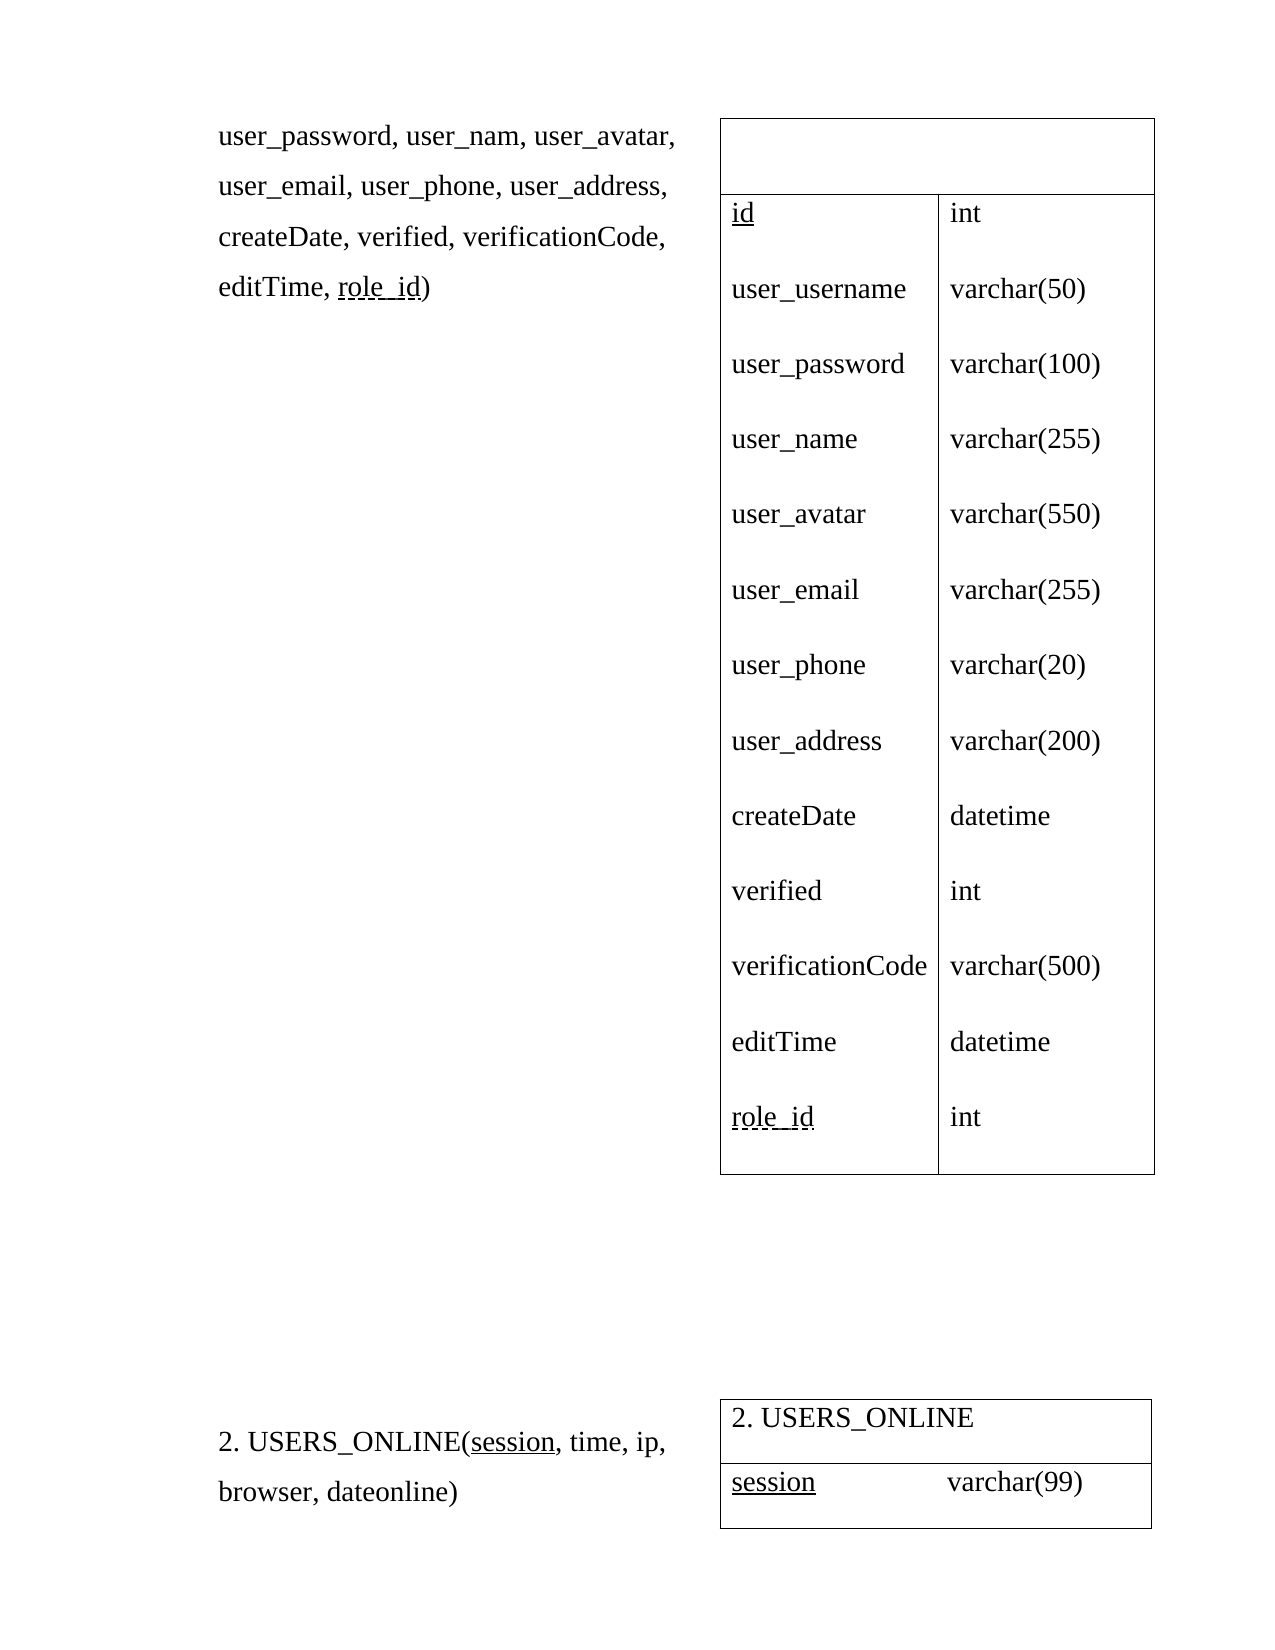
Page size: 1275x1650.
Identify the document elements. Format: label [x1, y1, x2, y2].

table_cell [207, 1399, 709, 1561]
table_cell [709, 1399, 1211, 1561]
table_header [709, 118, 1211, 1399]
table_header [207, 118, 709, 1399]
